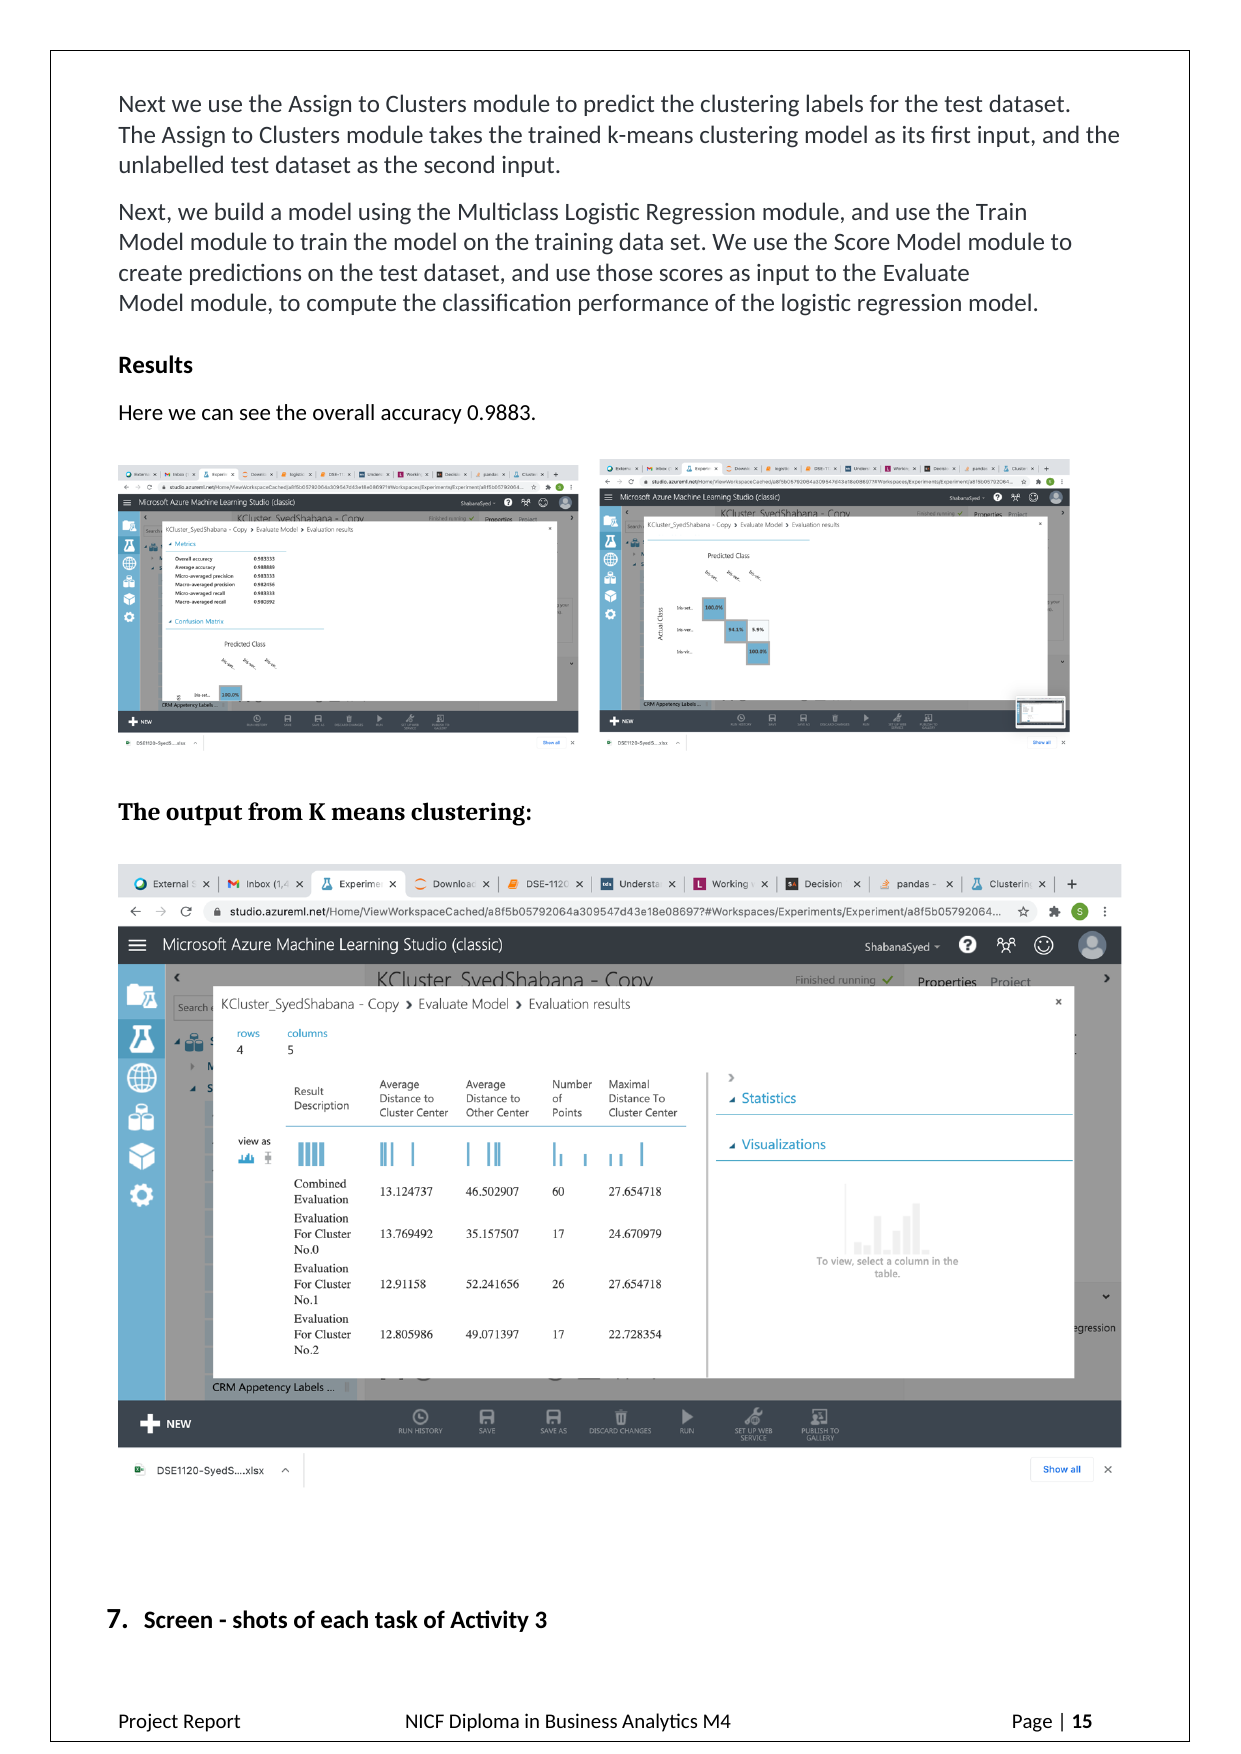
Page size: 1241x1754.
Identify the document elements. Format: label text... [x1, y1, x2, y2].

text Here we can see the overall accuracy 0.9883. [118, 398, 1122, 426]
list Screen - shots of each task of Activity 3 [106, 1600, 1122, 1635]
picture [118, 465, 579, 753]
picture [118, 864, 1122, 1492]
subtitle Results [118, 349, 1122, 380]
list The output from K means clustering: [118, 793, 1122, 827]
text Next we use the Assign to Clusters module to predict the clustering labels for the test dataset. The Assign to Clusters module takes the trained k-means clustering model as its first input, and the unlabelled test dataset as the second input. [118, 89, 1122, 180]
text Next, we build a model using the Multiclass Logistic Regression module, and use the Train Model module to train the model on the training data set. We use the Score Model module to create predictions on the test dataset, and use those scores as input to the Evaluate Model module, to compute the classification performance of the logistic regression model. [118, 196, 1122, 318]
picture [599, 459, 1070, 753]
